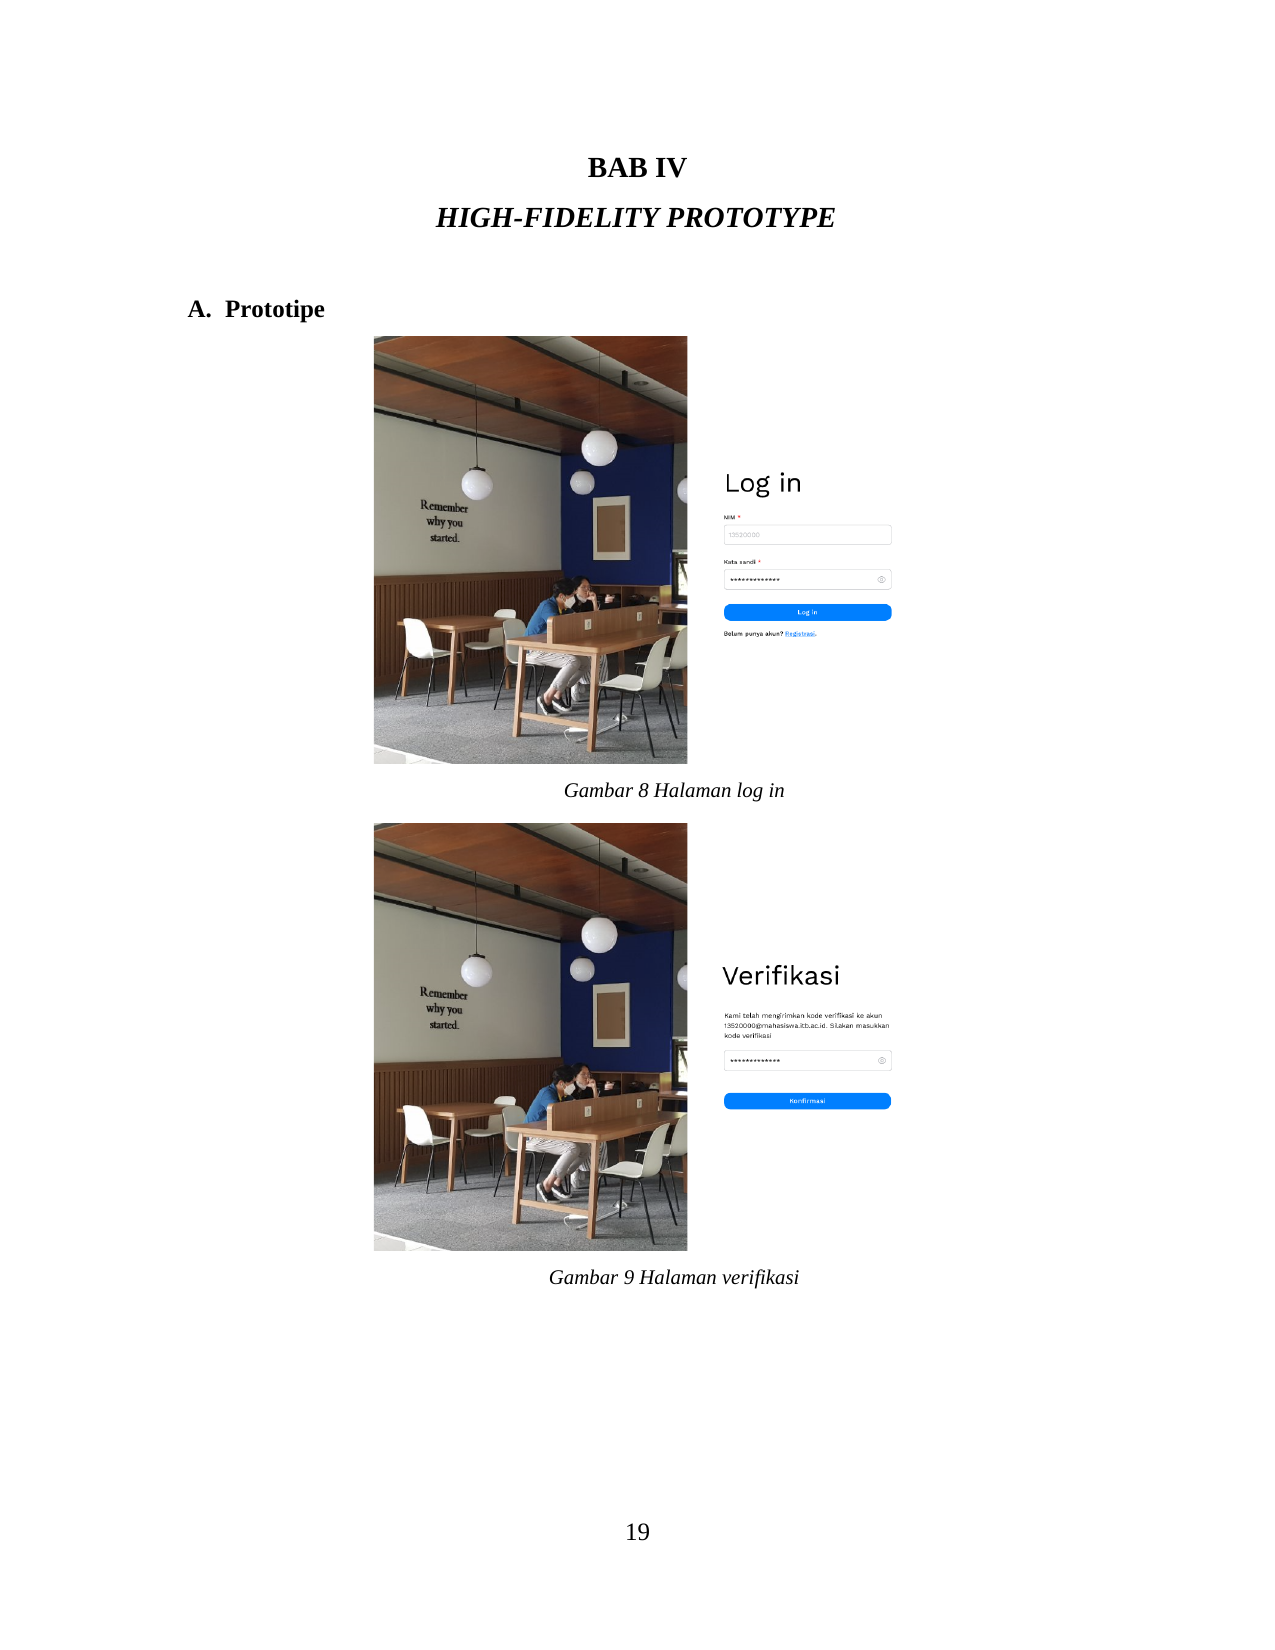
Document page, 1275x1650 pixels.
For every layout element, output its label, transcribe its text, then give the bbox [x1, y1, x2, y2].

picture [373, 823, 977, 1251]
text Gambar 9 Halaman verifikasi [150, 1265, 1125, 1289]
subtitle Prototipe [187, 294, 1125, 322]
subtitle BAB IV HIGH-FIDELITY PROTOTYPE [150, 150, 1125, 234]
picture [373, 336, 977, 764]
text Gambar 8 Halaman log in [150, 778, 1125, 802]
